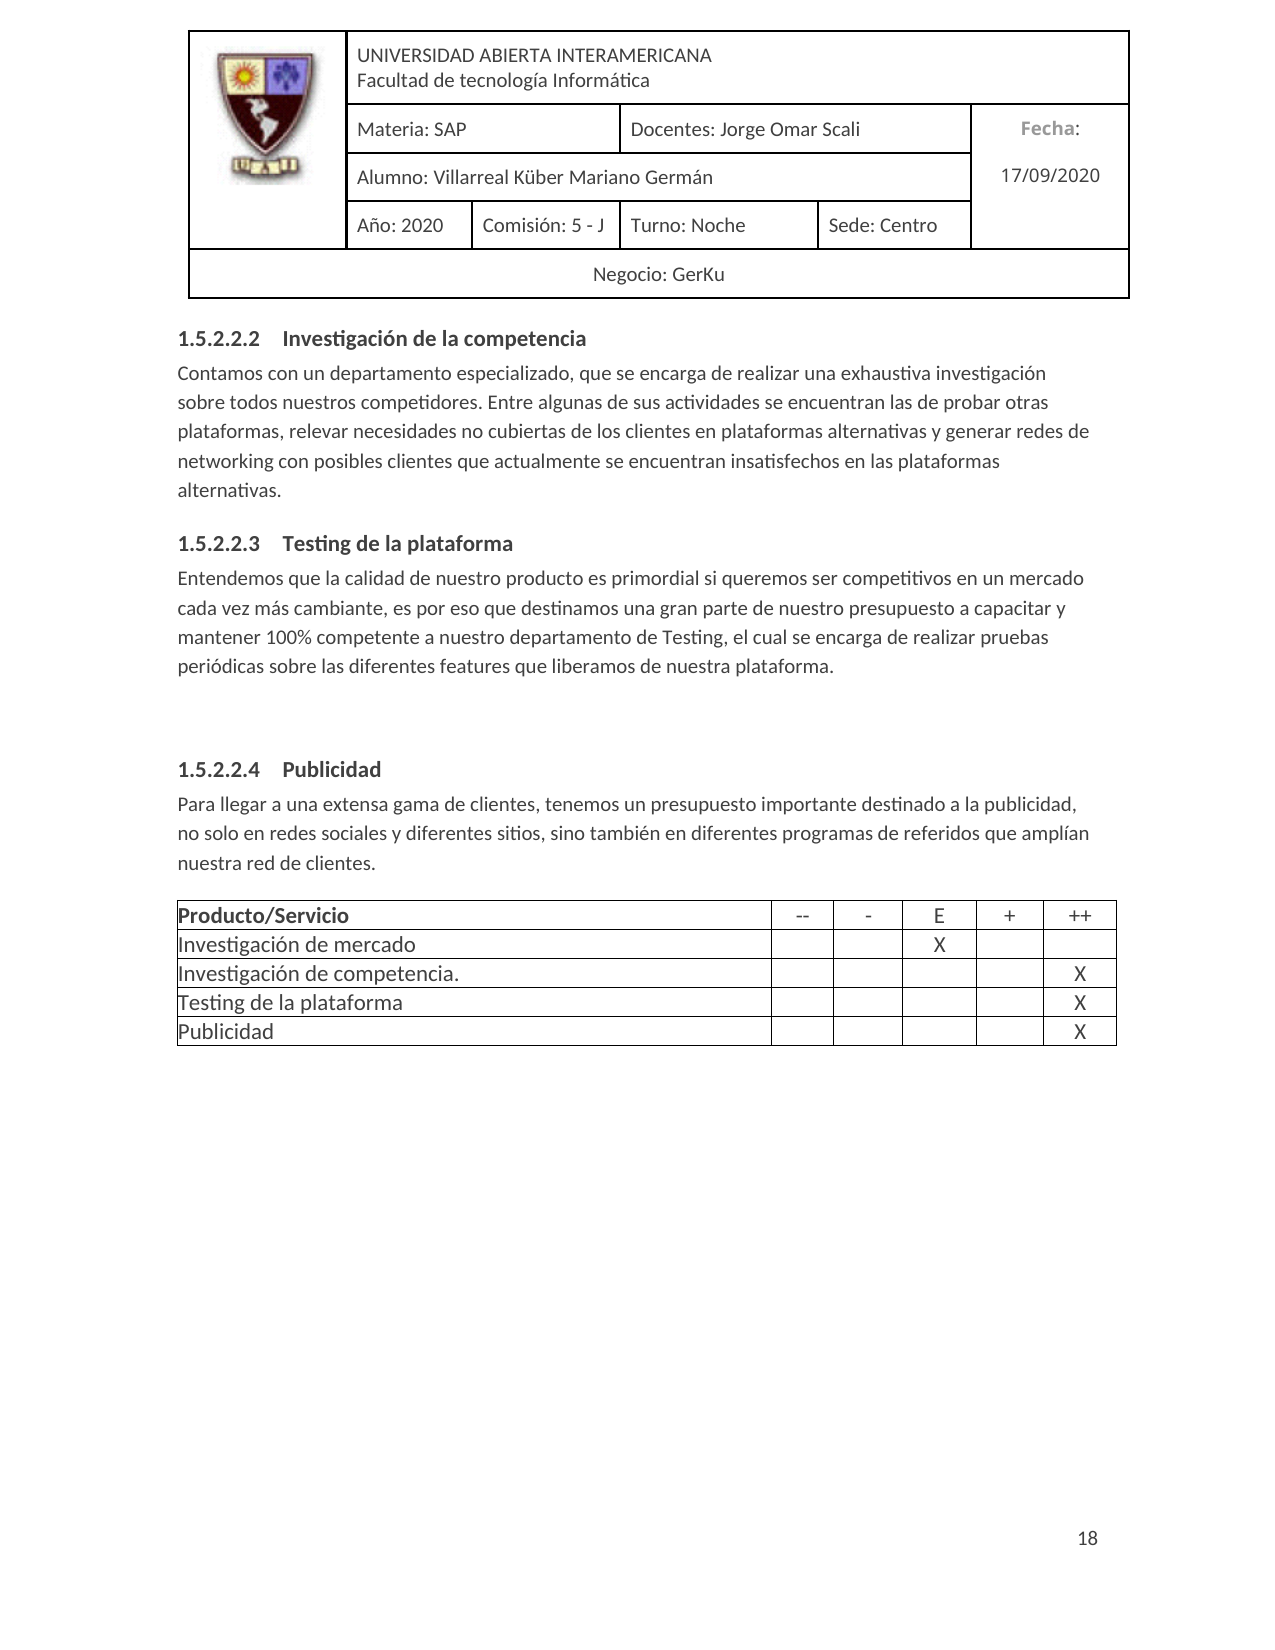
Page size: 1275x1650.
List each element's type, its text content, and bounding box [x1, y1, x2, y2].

table_header - [834, 901, 902, 929]
table_cell [977, 959, 1043, 987]
table_cell [977, 988, 1043, 1016]
table_cell [834, 930, 902, 958]
table_header + [977, 901, 1043, 929]
table_cell [903, 988, 976, 1016]
text Contamos con un departamento especializado, que se encarga de realizar una exhaustiva investigación sobre todos nuestros competidores. Entre algunas de sus actividades se encuentran las de probar otras plataformas, relevar necesidades no cubiertas de los clientes en plataformas alternativas y generar redes de networking con posibles clientes que actualmente se encuentran insatisfechos en las plataformas alternativas. [177, 360, 1098, 502]
table_cell [903, 959, 976, 987]
table_cell [834, 1017, 902, 1045]
text Para llegar a una extensa gama de clientes, tenemos un presupuesto importante destinado a la publicidad, no solo en redes sociales y diferentes sitios, sino también en diferentes programas de referidos que amplían nuestra red de clientes. [177, 791, 1098, 875]
table_cell [834, 988, 902, 1016]
table_cell [772, 1017, 833, 1045]
table_cell [772, 959, 833, 987]
table_cell X [1044, 988, 1116, 1016]
text Entendemos que la calidad de nuestro producto es primordial si queremos ser competitivos en un mercado cada vez más cambiante, es por eso que destinamos una gran parte de nuestro presupuesto a capacitar y mantener 100% competente a nuestro departamento de Testing, el cual se encarga de realizar pruebas periódicas sobre las diferentes features que liberamos de nuestra plataforma. [177, 566, 1098, 678]
table_cell Investigación de mercado [178, 930, 771, 958]
table_cell Investigación de competencia. [178, 959, 771, 987]
table_cell X [1044, 1017, 1116, 1045]
table_cell X [1044, 959, 1116, 987]
table_cell [903, 1017, 976, 1045]
subtitle Publicidad [177, 755, 1098, 783]
table_cell [834, 959, 902, 987]
table_cell [1044, 930, 1116, 958]
table_cell Testing de la plataforma [178, 988, 771, 1016]
table_header ++ [1044, 901, 1116, 929]
table_cell [977, 1017, 1043, 1045]
subtitle Investigación de la competencia [177, 324, 1098, 352]
table_cell [772, 930, 833, 958]
picture [198, 42, 332, 192]
table_header -- [772, 901, 833, 929]
table_header E [903, 901, 976, 929]
table_cell Publicidad [178, 1017, 771, 1045]
table_header Producto/Servicio [178, 901, 771, 929]
subtitle Testing de la plataforma [177, 529, 1098, 557]
table_cell [977, 930, 1043, 958]
table_cell [772, 988, 833, 1016]
table_cell X [903, 930, 976, 958]
